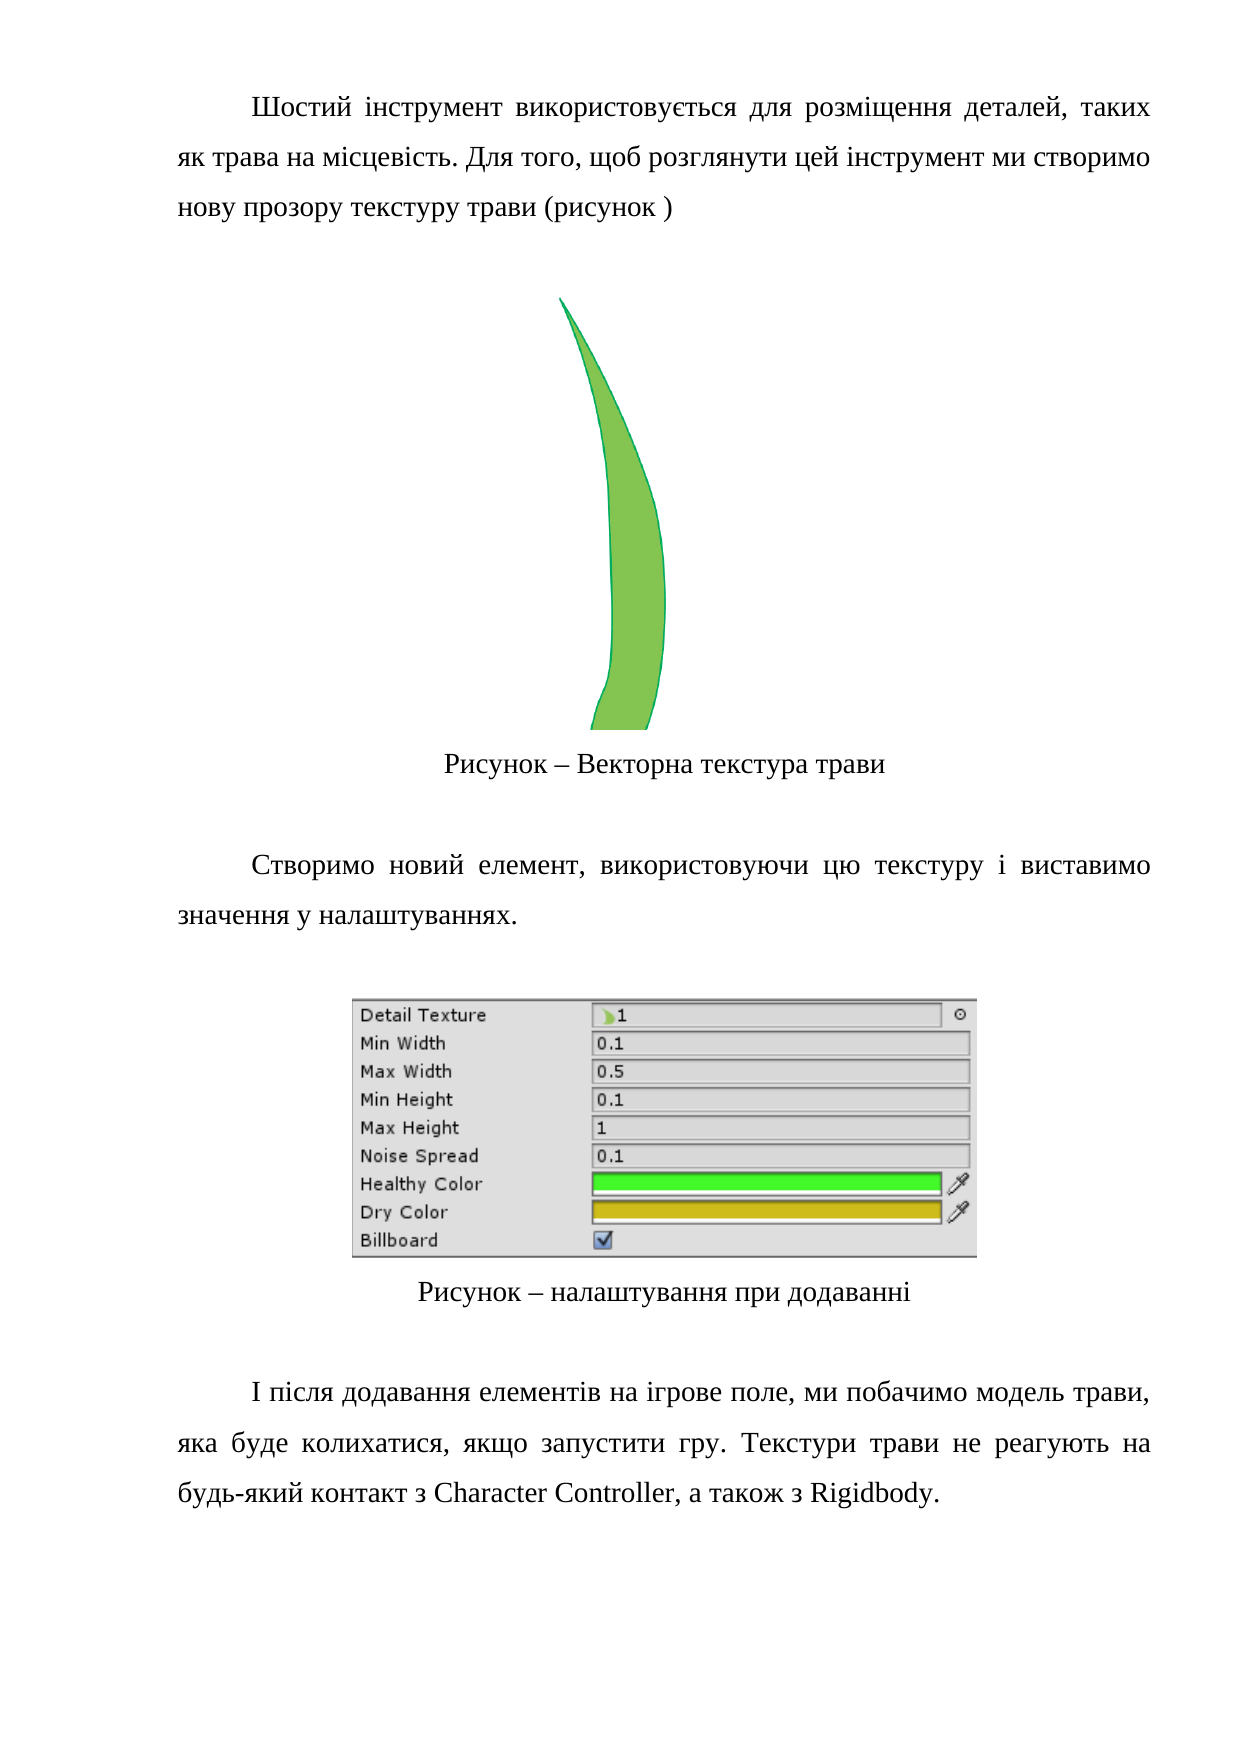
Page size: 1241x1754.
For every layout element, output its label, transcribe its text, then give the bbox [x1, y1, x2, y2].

text Рисунок – Векторна текстура трави [177, 746, 1152, 780]
picture [448, 290, 881, 730]
picture [352, 998, 977, 1258]
text Рисунок – налаштування при додаванні [177, 1274, 1152, 1307]
text Шостий інструмент використовується для розміщення деталей, таких як трава на місцевість. Для того, щоб розглянути цей інструмент ми створимо нову прозору текстуру трави (рисунок ) [177, 89, 1152, 223]
text І після додавання елементів на ігрове поле, ми побачимо модель трави, яка буде колихатися, якщо запустити гру. Текстури трави не реагують на будь-який контакт з Character Controller, а також з Rigidbody. [177, 1374, 1152, 1509]
text Створимо новий елемент, використовуючи цю текстуру і виставимо значення у налаштуваннях. [177, 847, 1152, 931]
